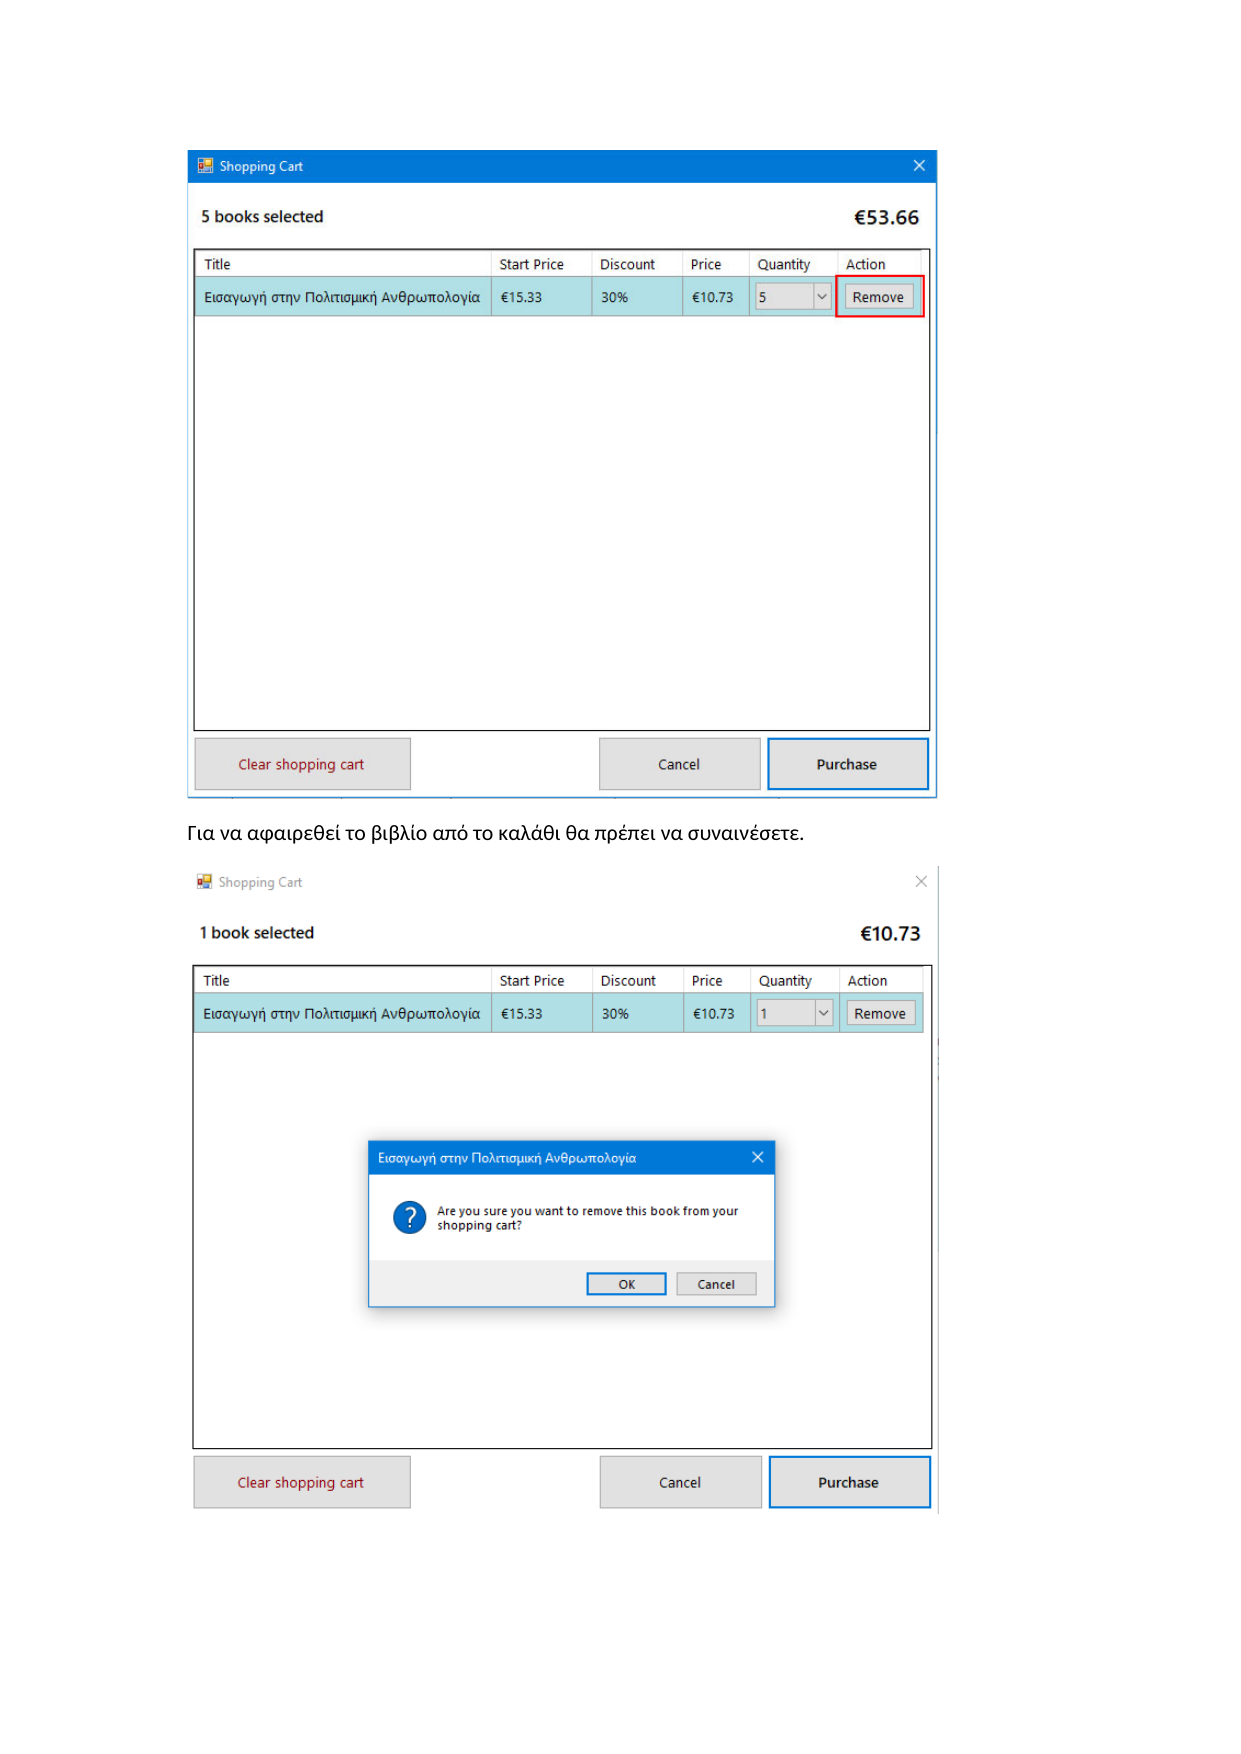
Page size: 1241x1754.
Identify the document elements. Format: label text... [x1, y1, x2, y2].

picture [187, 150, 938, 799]
text Για να αφαιρεθεί το βιβλίο από το καλάθι θα πρέπει να συναινέσετε. [187, 819, 1053, 846]
picture [187, 866, 939, 1514]
